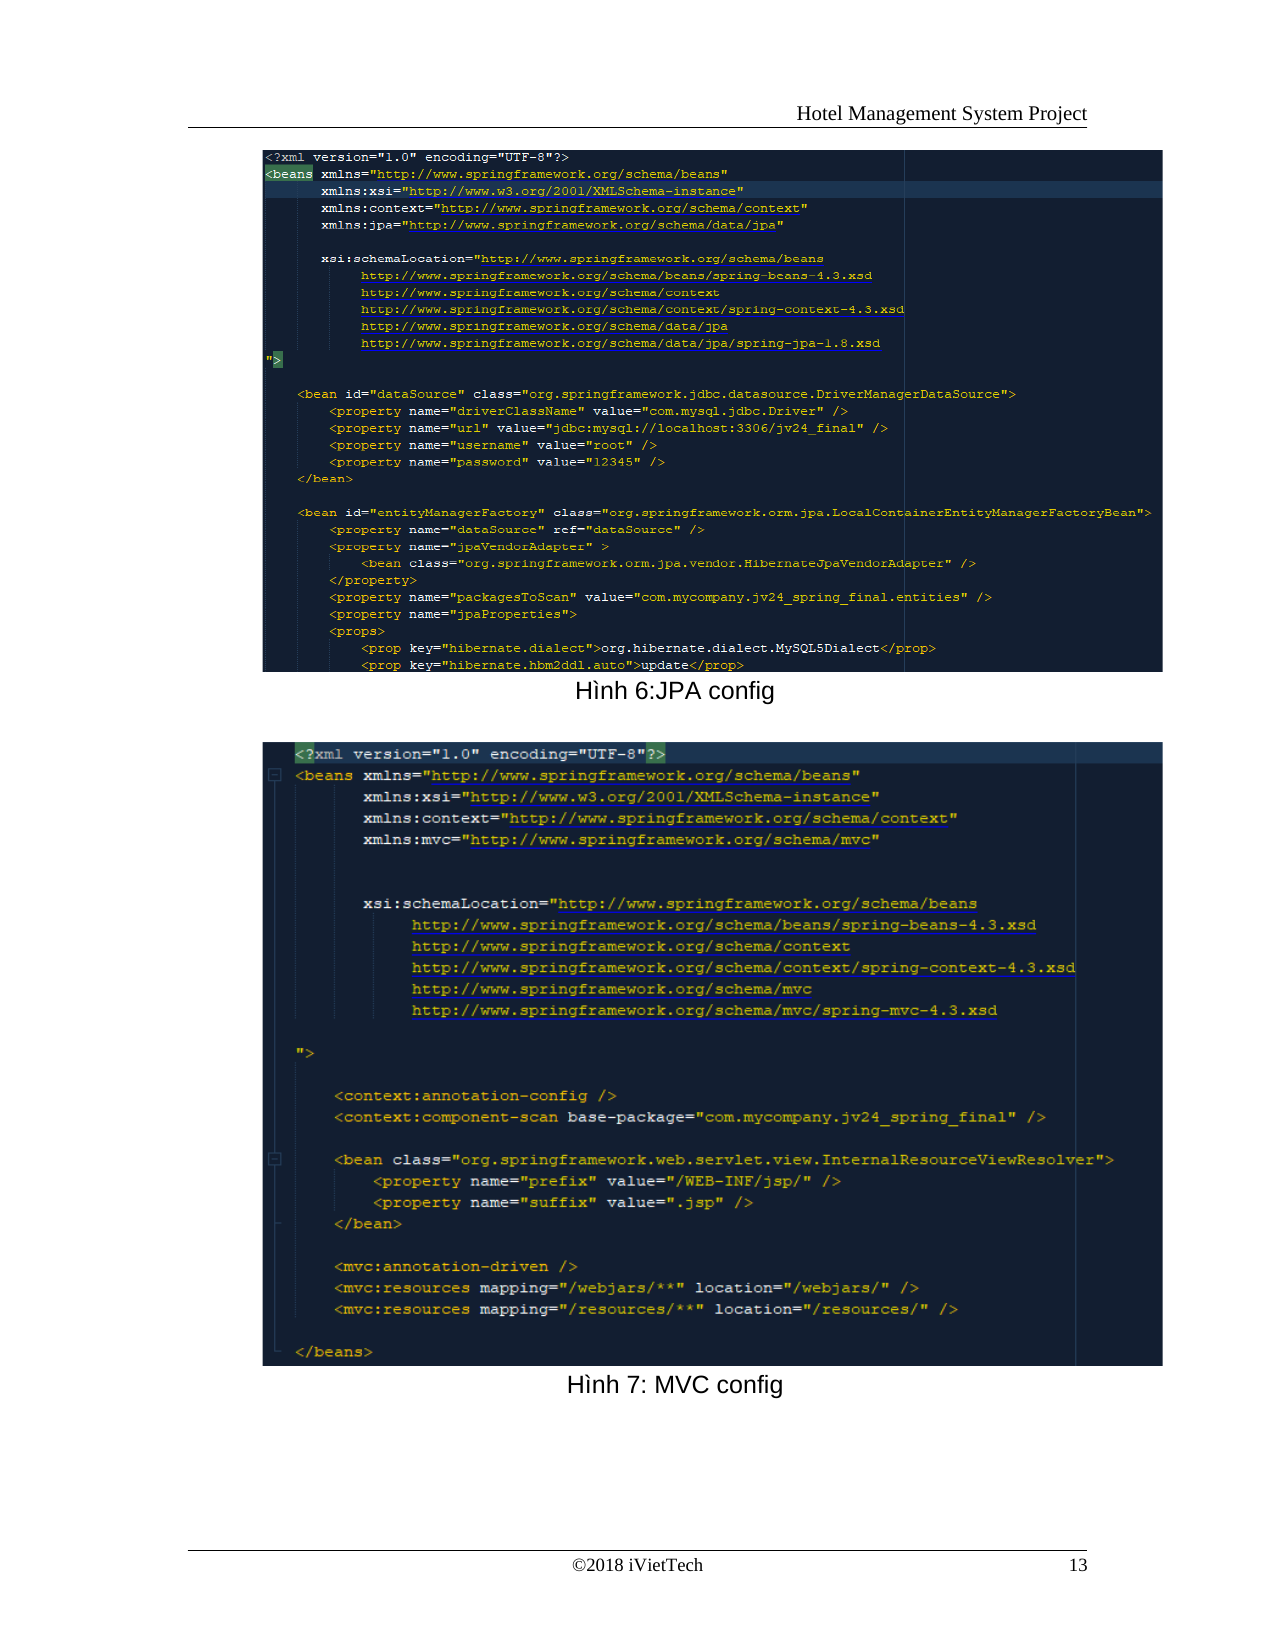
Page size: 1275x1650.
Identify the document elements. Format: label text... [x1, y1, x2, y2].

list Hình 6:JPA config [262, 676, 1087, 705]
list Hình 7: MVC config [262, 1370, 1087, 1398]
picture [262, 150, 1163, 672]
picture [262, 742, 1163, 1366]
